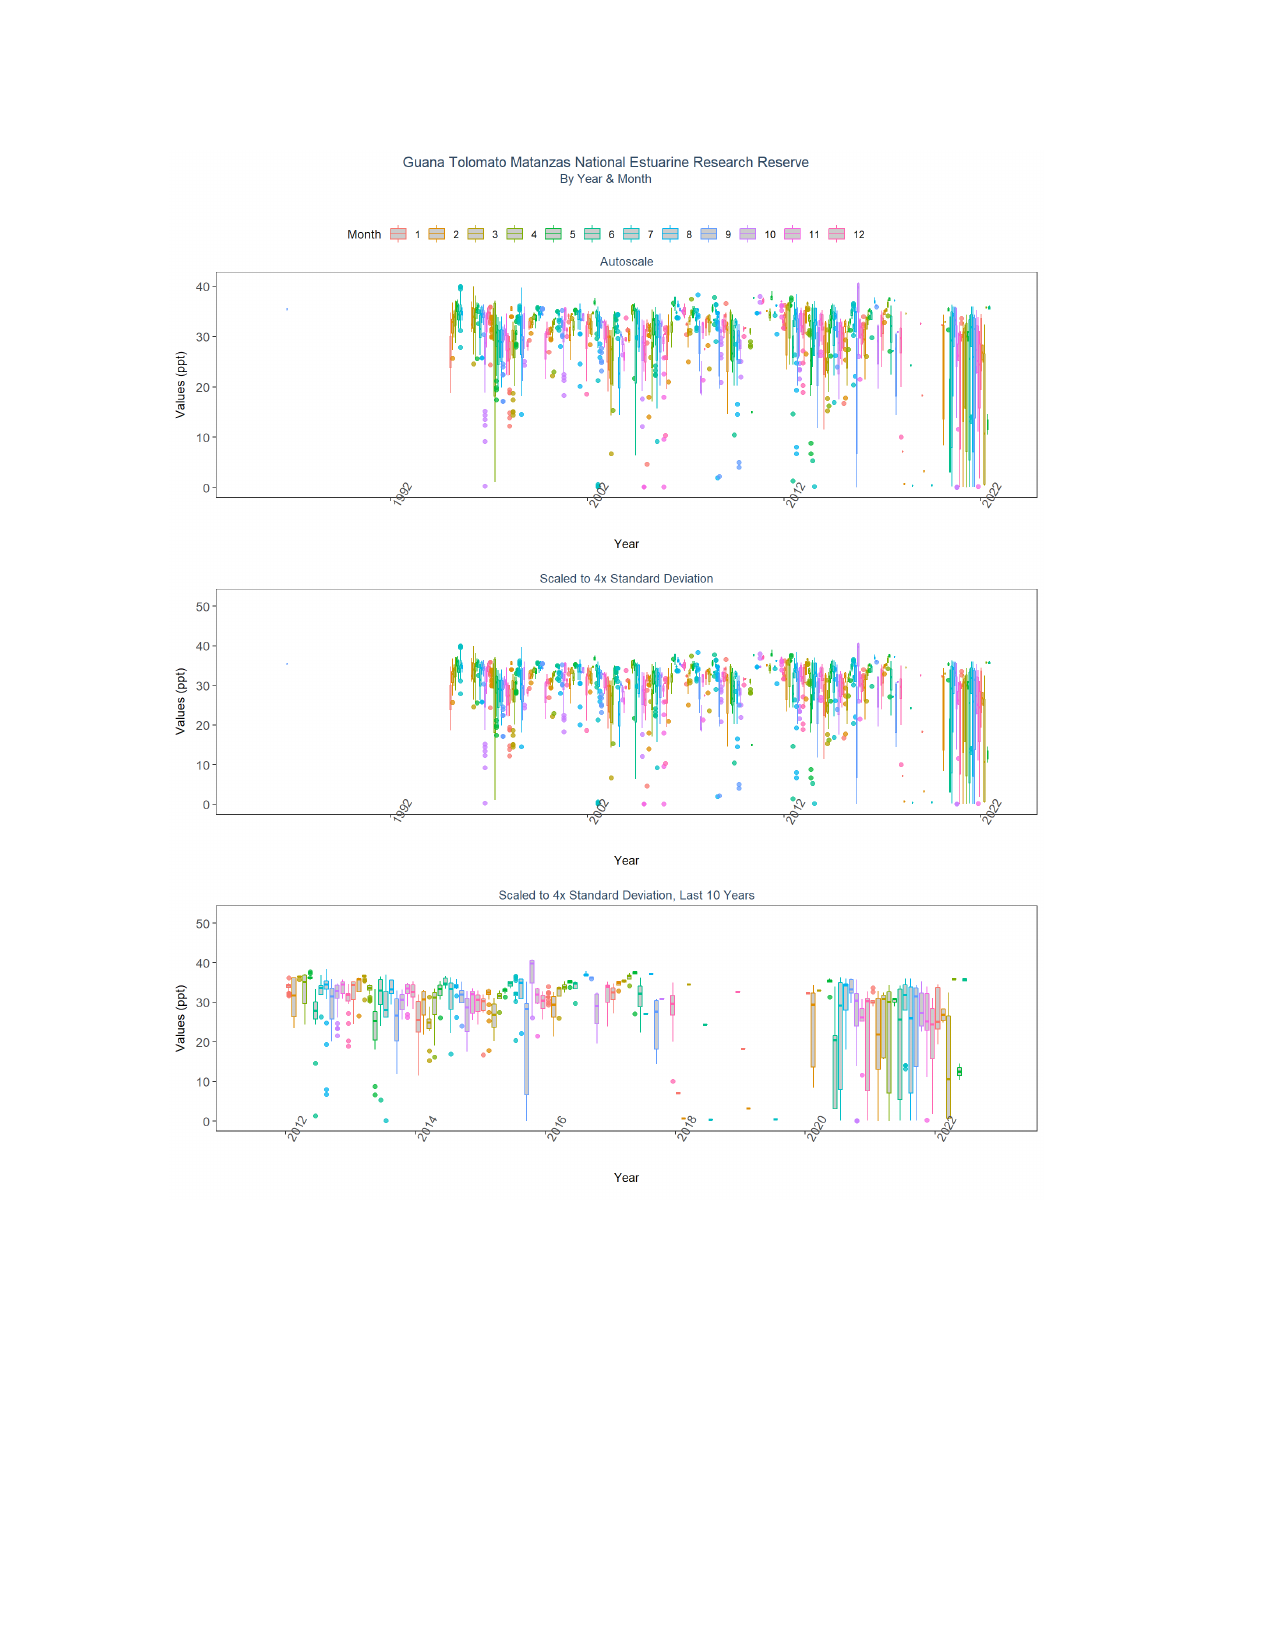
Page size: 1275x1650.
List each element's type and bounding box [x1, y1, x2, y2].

picture [168, 150, 1044, 1200]
